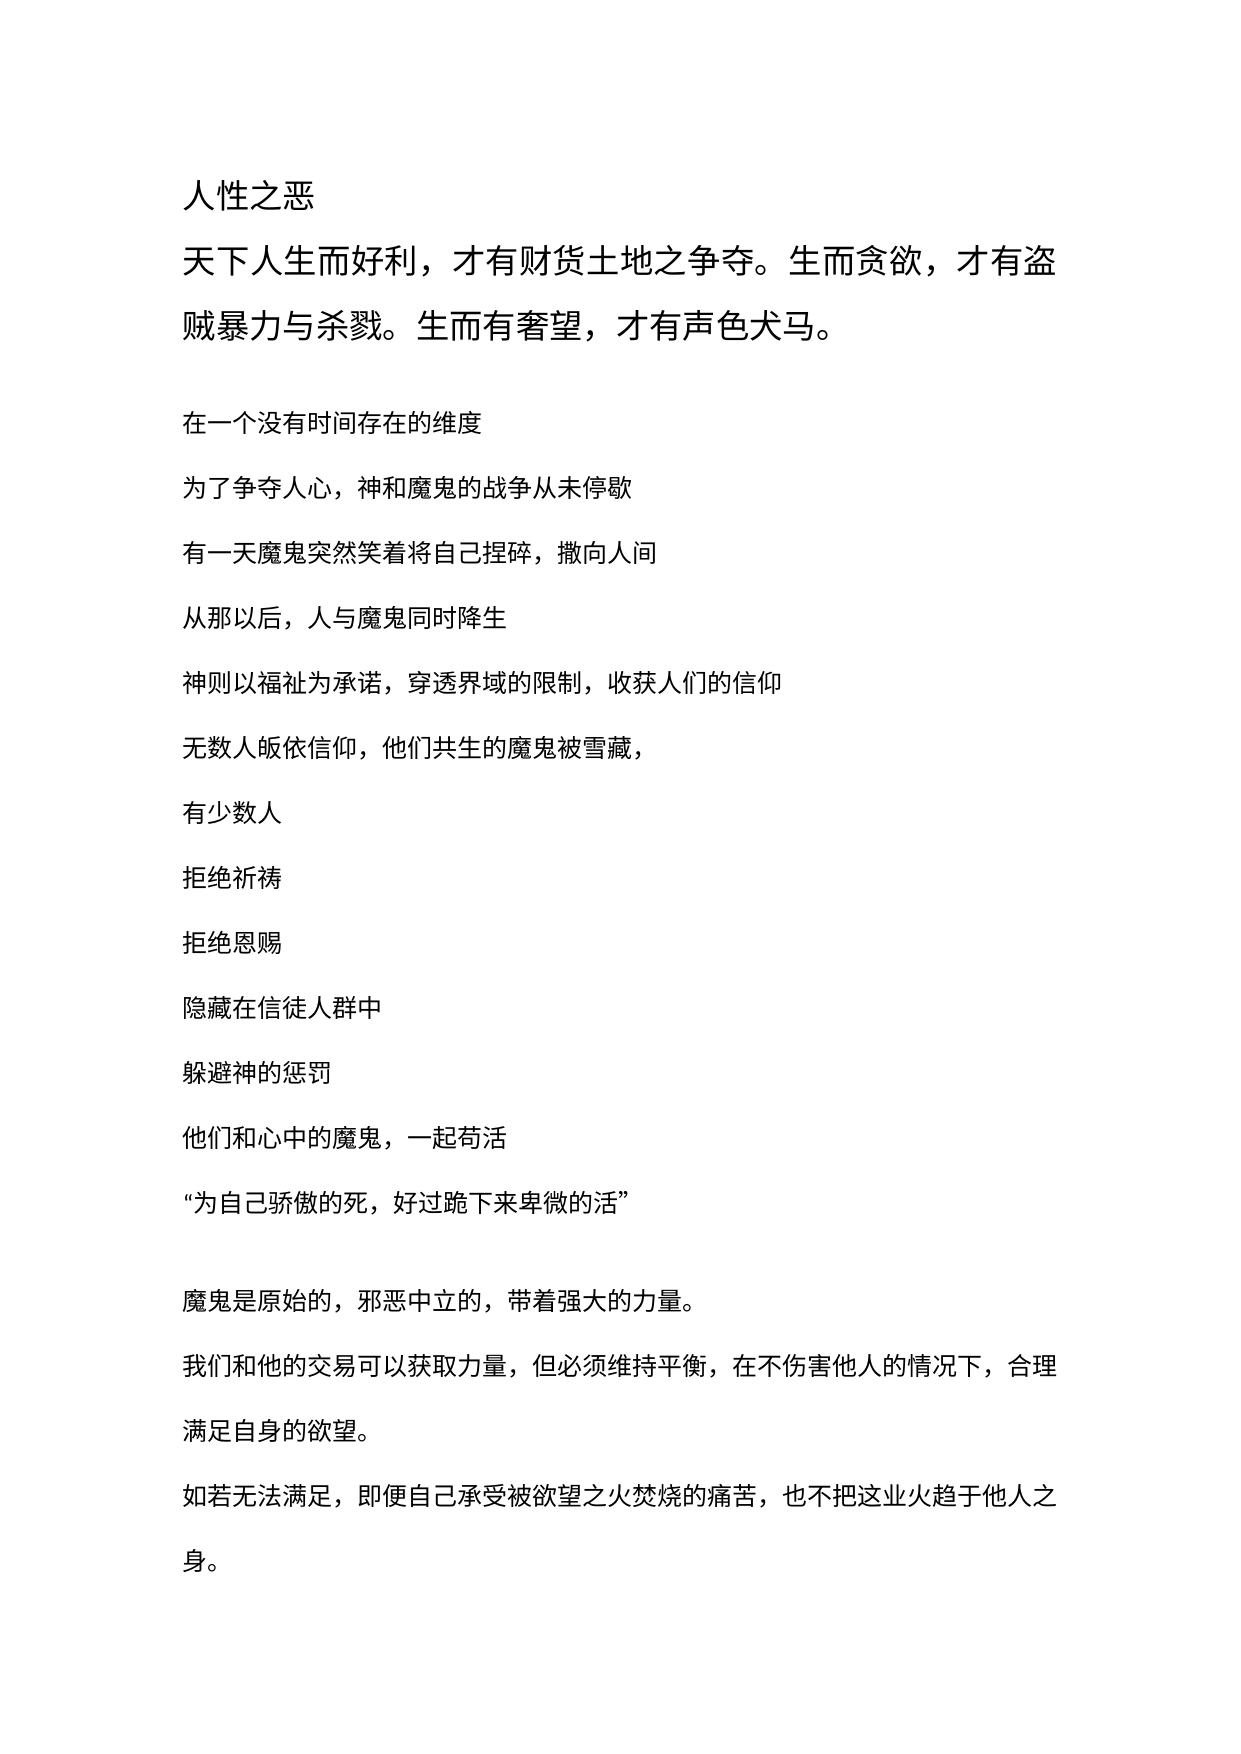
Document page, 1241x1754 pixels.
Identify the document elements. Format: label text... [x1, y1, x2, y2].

text 拒绝恩赐 [183, 909, 1058, 974]
text 他们和心中的魔鬼，一起苟活 [183, 1104, 1058, 1169]
text 隐藏在信徒人群中 [183, 974, 1058, 1039]
text 神则以福祉为承诺，穿透界域的限制，收获人们的信仰 [183, 649, 1058, 714]
text 有一天魔鬼突然笑着将自己捏碎，撒向人间 [183, 519, 1058, 584]
text 如若无法满足，即便自己承受被欲望之火焚烧的痛苦，也不把这业火趋于他人之身。 [183, 1462, 1058, 1592]
text 无数人皈依信仰，他们共生的魔鬼被雪藏， [183, 714, 1058, 779]
text 我们和他的交易可以获取力量，但必须维持平衡，在不伤害他人的情况下，合理满足自身的欲望。 [183, 1332, 1058, 1462]
text 人性之恶 [183, 162, 1058, 227]
text 在一个没有时间存在的维度 [183, 389, 1058, 454]
text 躲避神的惩罚 [183, 1039, 1058, 1104]
text 为了争夺人心，神和魔鬼的战争从未停歇 [183, 454, 1058, 519]
text 天下人生而好利，才有财货土地之争夺。生而贪欲，才有盗贼暴力与杀戮。生而有奢望，才有声色犬马。 [183, 227, 1058, 357]
text 从那以后，人与魔鬼同时降生 [183, 584, 1058, 649]
text 拒绝祈祷 [183, 844, 1058, 909]
text 魔鬼是原始的，邪恶中立的，带着强大的力量。 [183, 1267, 1058, 1332]
text “为自己骄傲的死，好过跪下来卑微的活” [183, 1169, 1058, 1234]
text 有少数人 [183, 779, 1058, 844]
